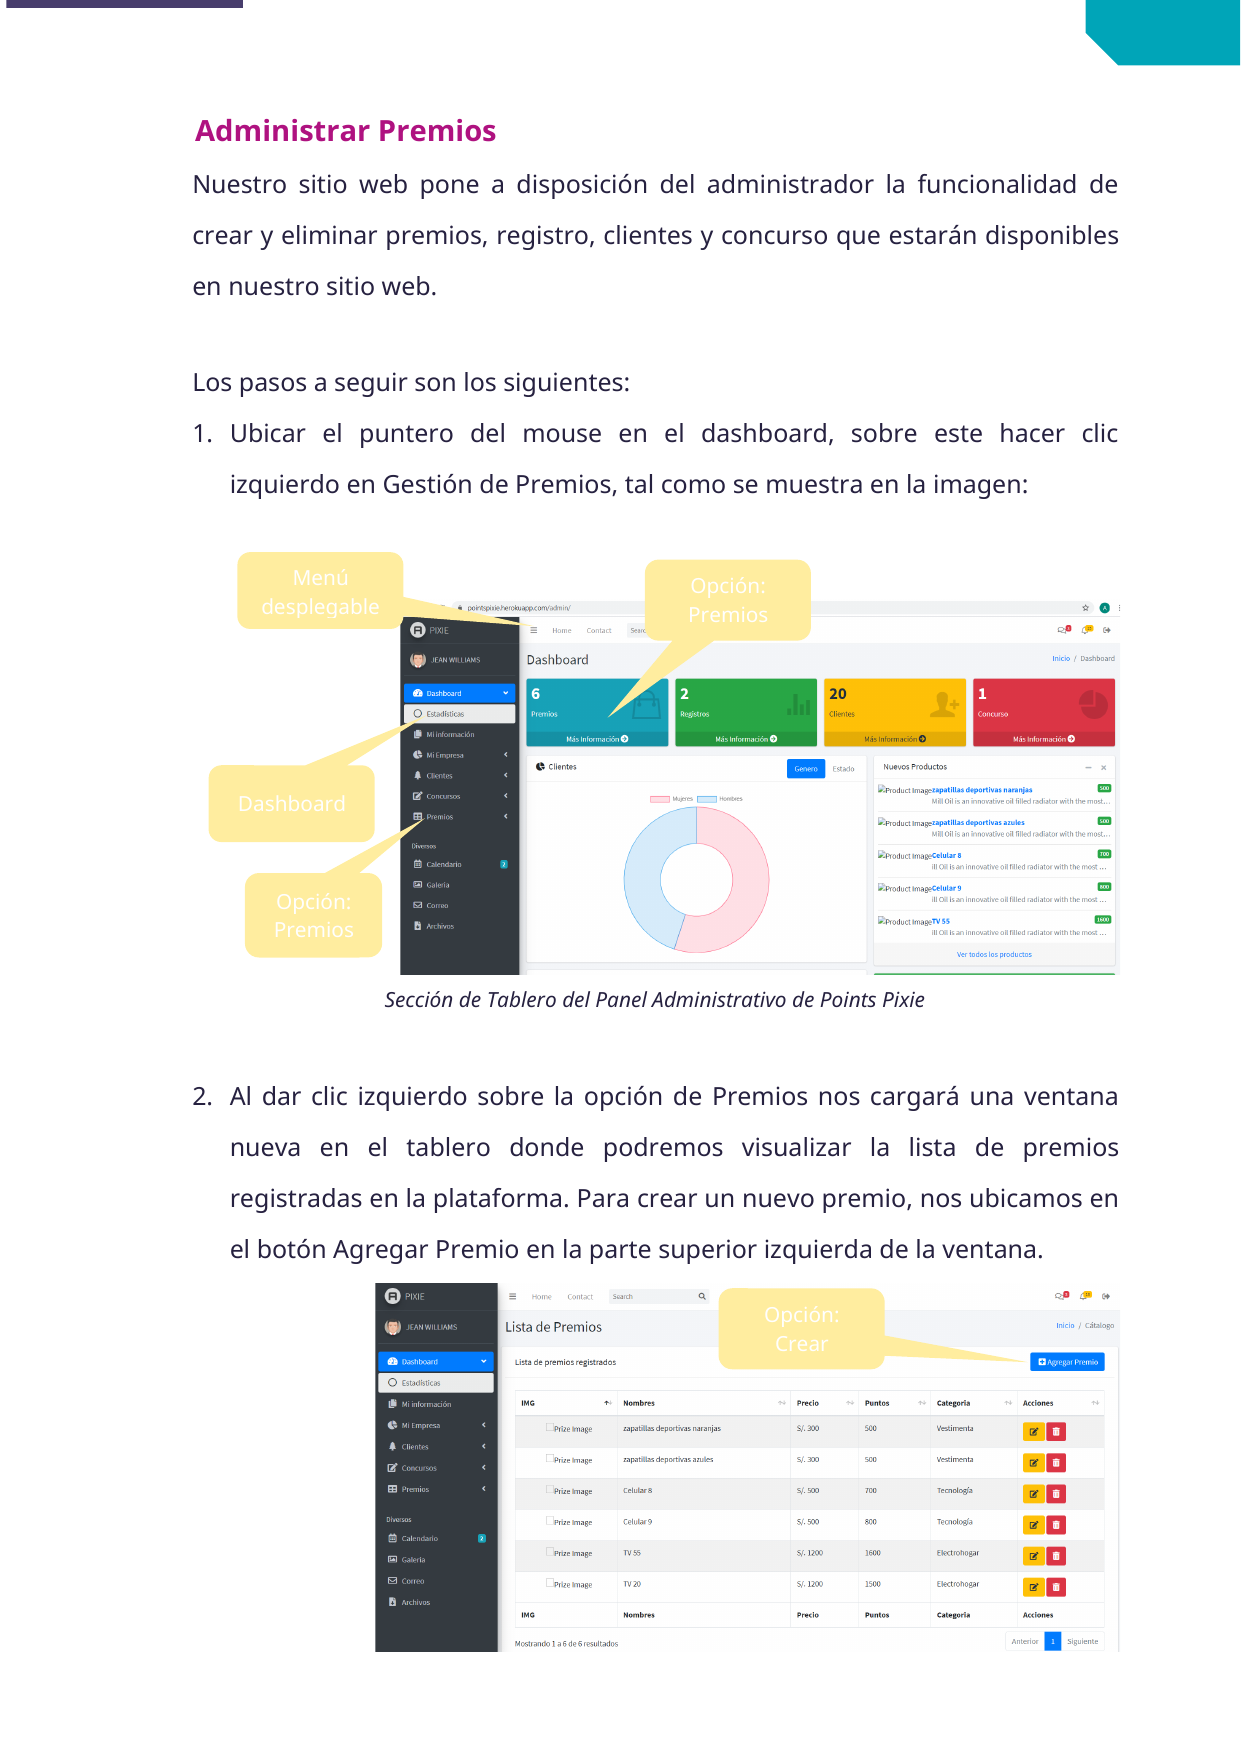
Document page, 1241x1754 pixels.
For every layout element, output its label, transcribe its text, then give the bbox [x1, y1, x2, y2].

list Ubicar el puntero del mouse en el dashboard, sobre este hacer clic izquierdo en Gestión de Premios, tal como se muestra en la imagen: [192, 416, 1120, 501]
picture [400, 599, 1121, 975]
text Nuestro sitio web pone a disposición del administrador la funcionalidad de crear y eliminar premios, registro, clientes y concurso que estarán disponibles en nuestro sitio web. [192, 167, 1120, 303]
list Al dar clic izquierdo sobre la opción de Premios nos cargará una ventana nueva en el tablero donde podremos visualizar la lista de premios registradas en la plataforma. Para crear un nuevo premio, nos ubicamos en el botón Agregar Premio en la parte superior izquierda de la ventana. [192, 1079, 1120, 1266]
list Los pasos a seguir son los siguientes: [192, 365, 1120, 399]
picture [375, 1283, 1121, 1652]
subtitle Administrar Premios [195, 110, 1117, 150]
list Sección de Tablero del Panel Administrativo de Points Pixie [192, 985, 1120, 1014]
